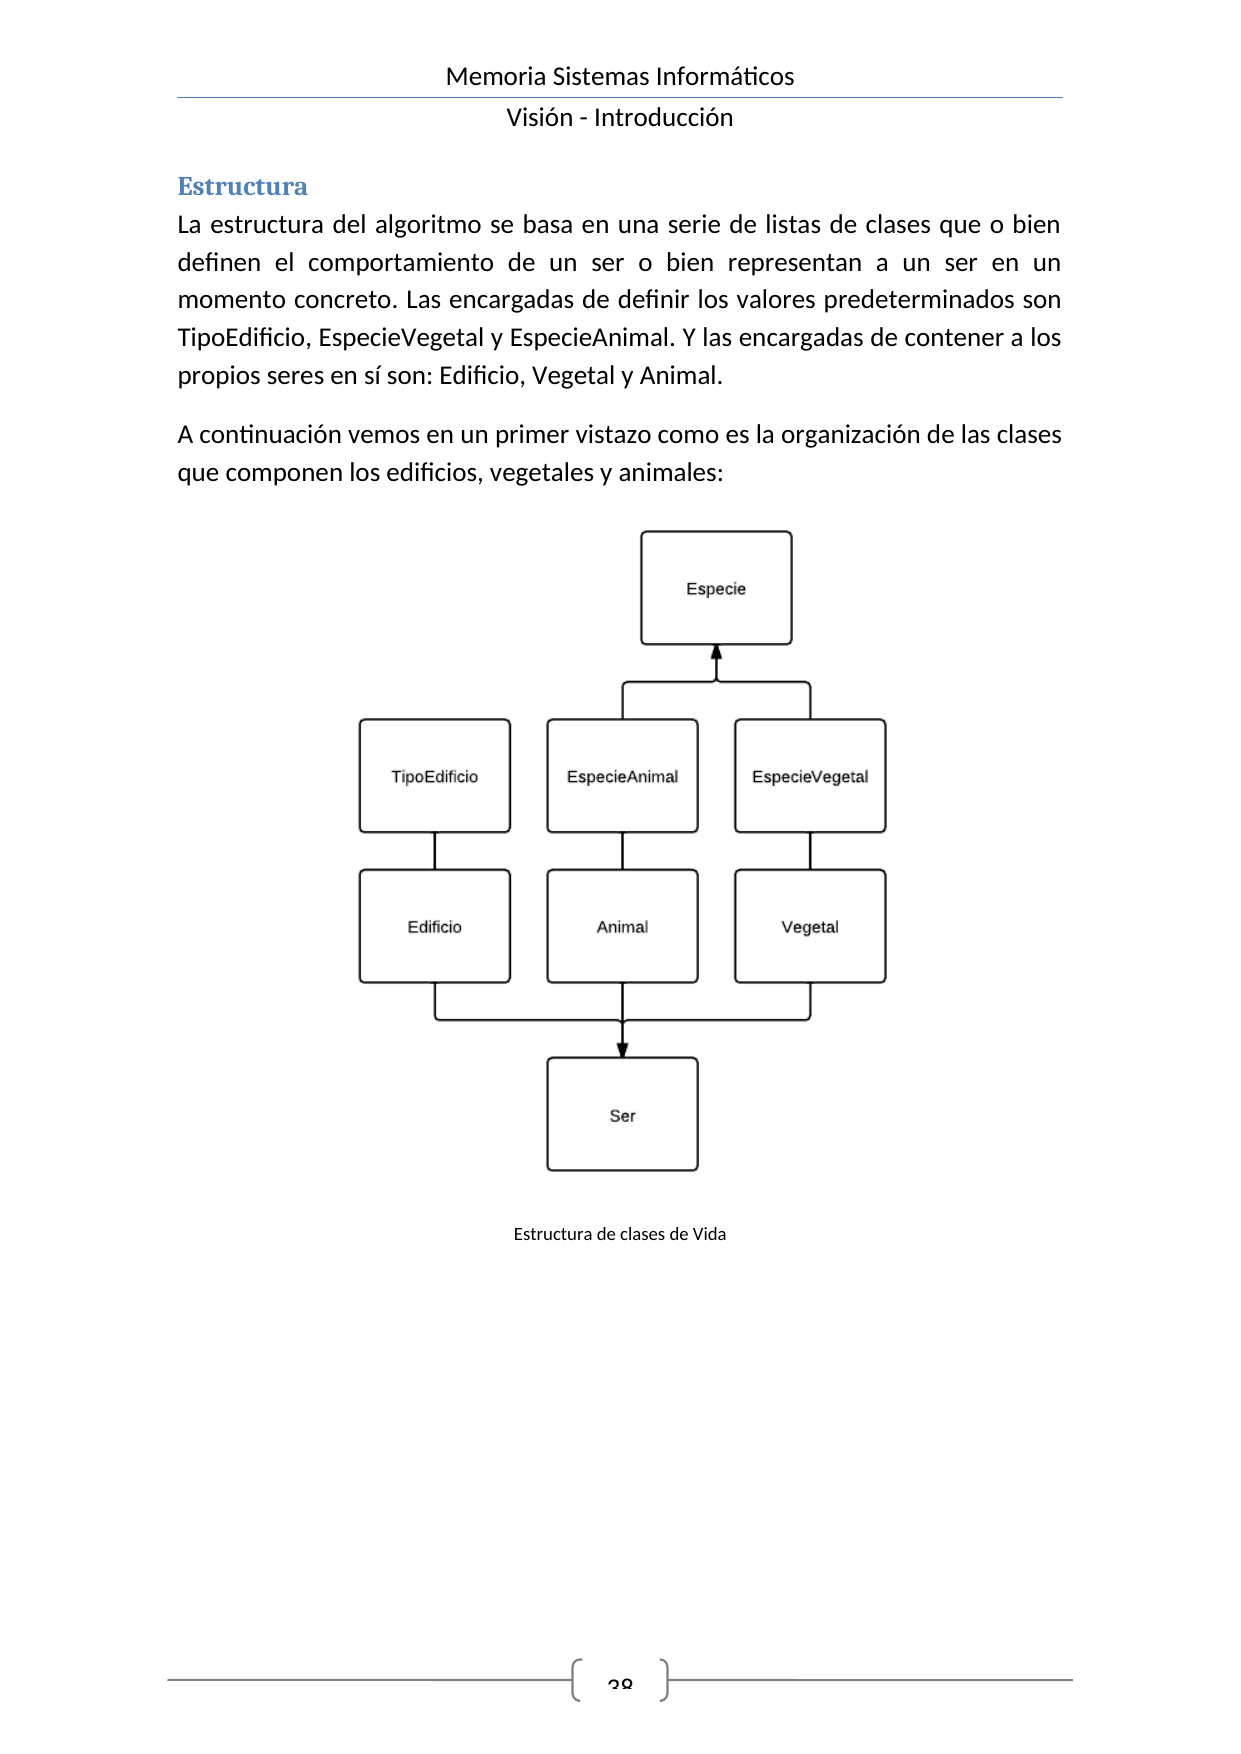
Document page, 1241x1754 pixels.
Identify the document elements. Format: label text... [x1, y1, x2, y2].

picture [321, 513, 923, 1197]
text Estructura de clases de Vida [177, 1222, 1063, 1245]
subtitle Estructura [177, 171, 1063, 202]
text A continuación vemos en un primer vistazo como es la organización de las clases que componen los edificios, vegetales y animales: [177, 417, 1063, 488]
text La estructura del algoritmo se basa en una serie de listas de clases que o bien definen el comportamiento de un ser o bien representan a un ser en un momento concreto. Las encargadas de definir los valores predeterminados son TipoEdificio, EspecieVegetal y EspecieAnimal. Y las encargadas de contener a los propios seres en sí son: Edificio, Vegetal y Animal. [177, 207, 1063, 391]
